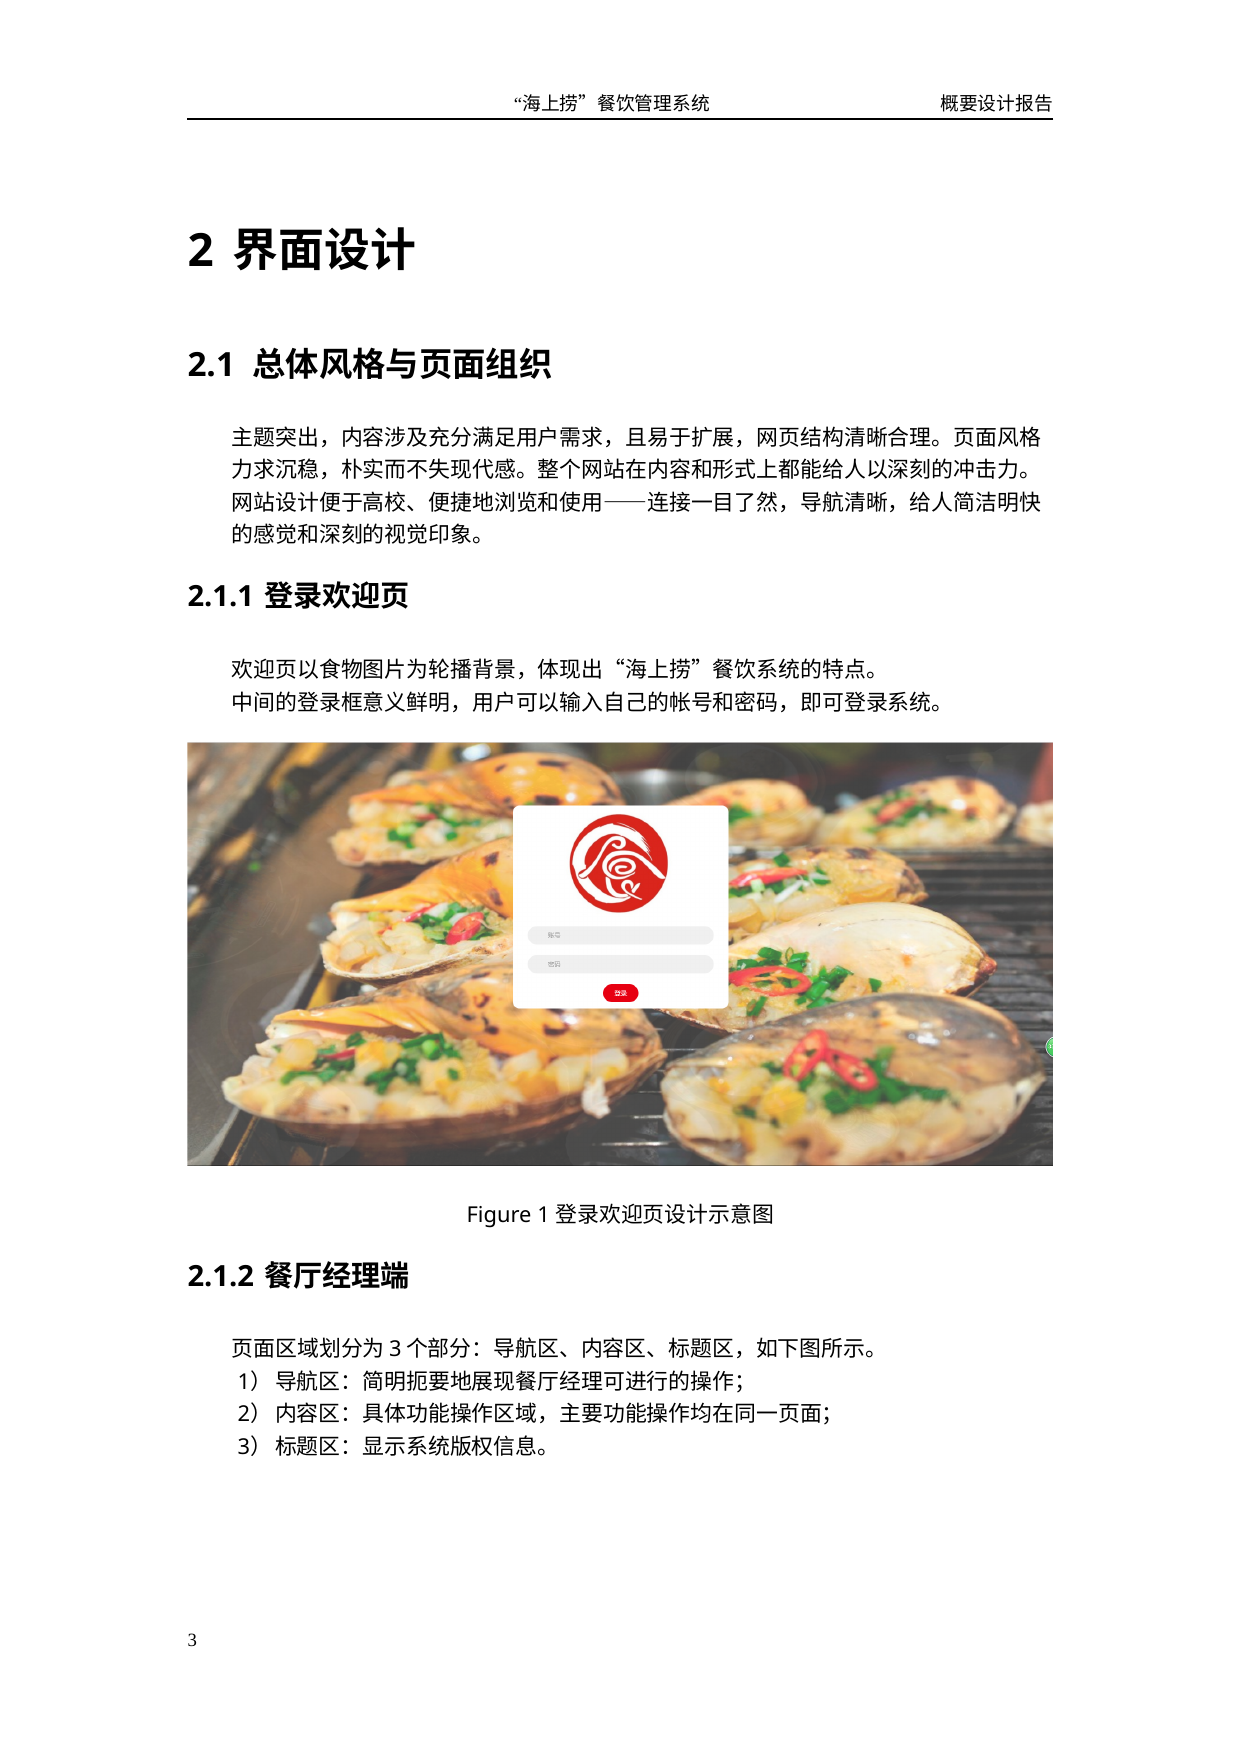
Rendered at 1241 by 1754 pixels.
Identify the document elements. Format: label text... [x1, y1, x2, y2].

subtitle 登录欢迎页 [187, 562, 1053, 627]
text Figure 1 登录欢迎页设计示意图 [187, 1197, 1053, 1228]
picture [187, 741, 1053, 1166]
text 页面区域划分为3个部分：导航区、内容区、标题区，如下图所示。 [231, 1331, 1053, 1363]
text 中间的登录框意义鲜明，用户可以输入自己的帐号和密码，即可登录系统。 [231, 684, 1053, 717]
subtitle 总体风格与页面组织 [187, 329, 1053, 394]
list 导航区：简明扼要地展现餐厅经理可进行的操作； [237, 1363, 1053, 1396]
subtitle 界面设计 [187, 197, 1053, 295]
subtitle 餐厅经理端 [187, 1241, 1053, 1306]
list 标题区：显示系统版权信息。 [237, 1428, 1053, 1461]
list 内容区：具体功能操作区域，主要功能操作均在同一页面； [237, 1396, 1053, 1428]
text 欢迎页以食物图片为轮播背景，体现出“海上捞”餐饮系统的特点。 [231, 652, 1053, 684]
text 主题突出，内容涉及充分满足用户需求，且易于扩展，网页结构清晰合理。页面风格力求沉稳，朴实而不失现代感。整个网站在内容和形式上都能给人以深刻的冲击力。网站设计便于高校、便捷地浏览和使用——连接一目了然，导航清晰，给人简洁明快的感觉和深刻的视觉印象。 [231, 419, 1053, 549]
